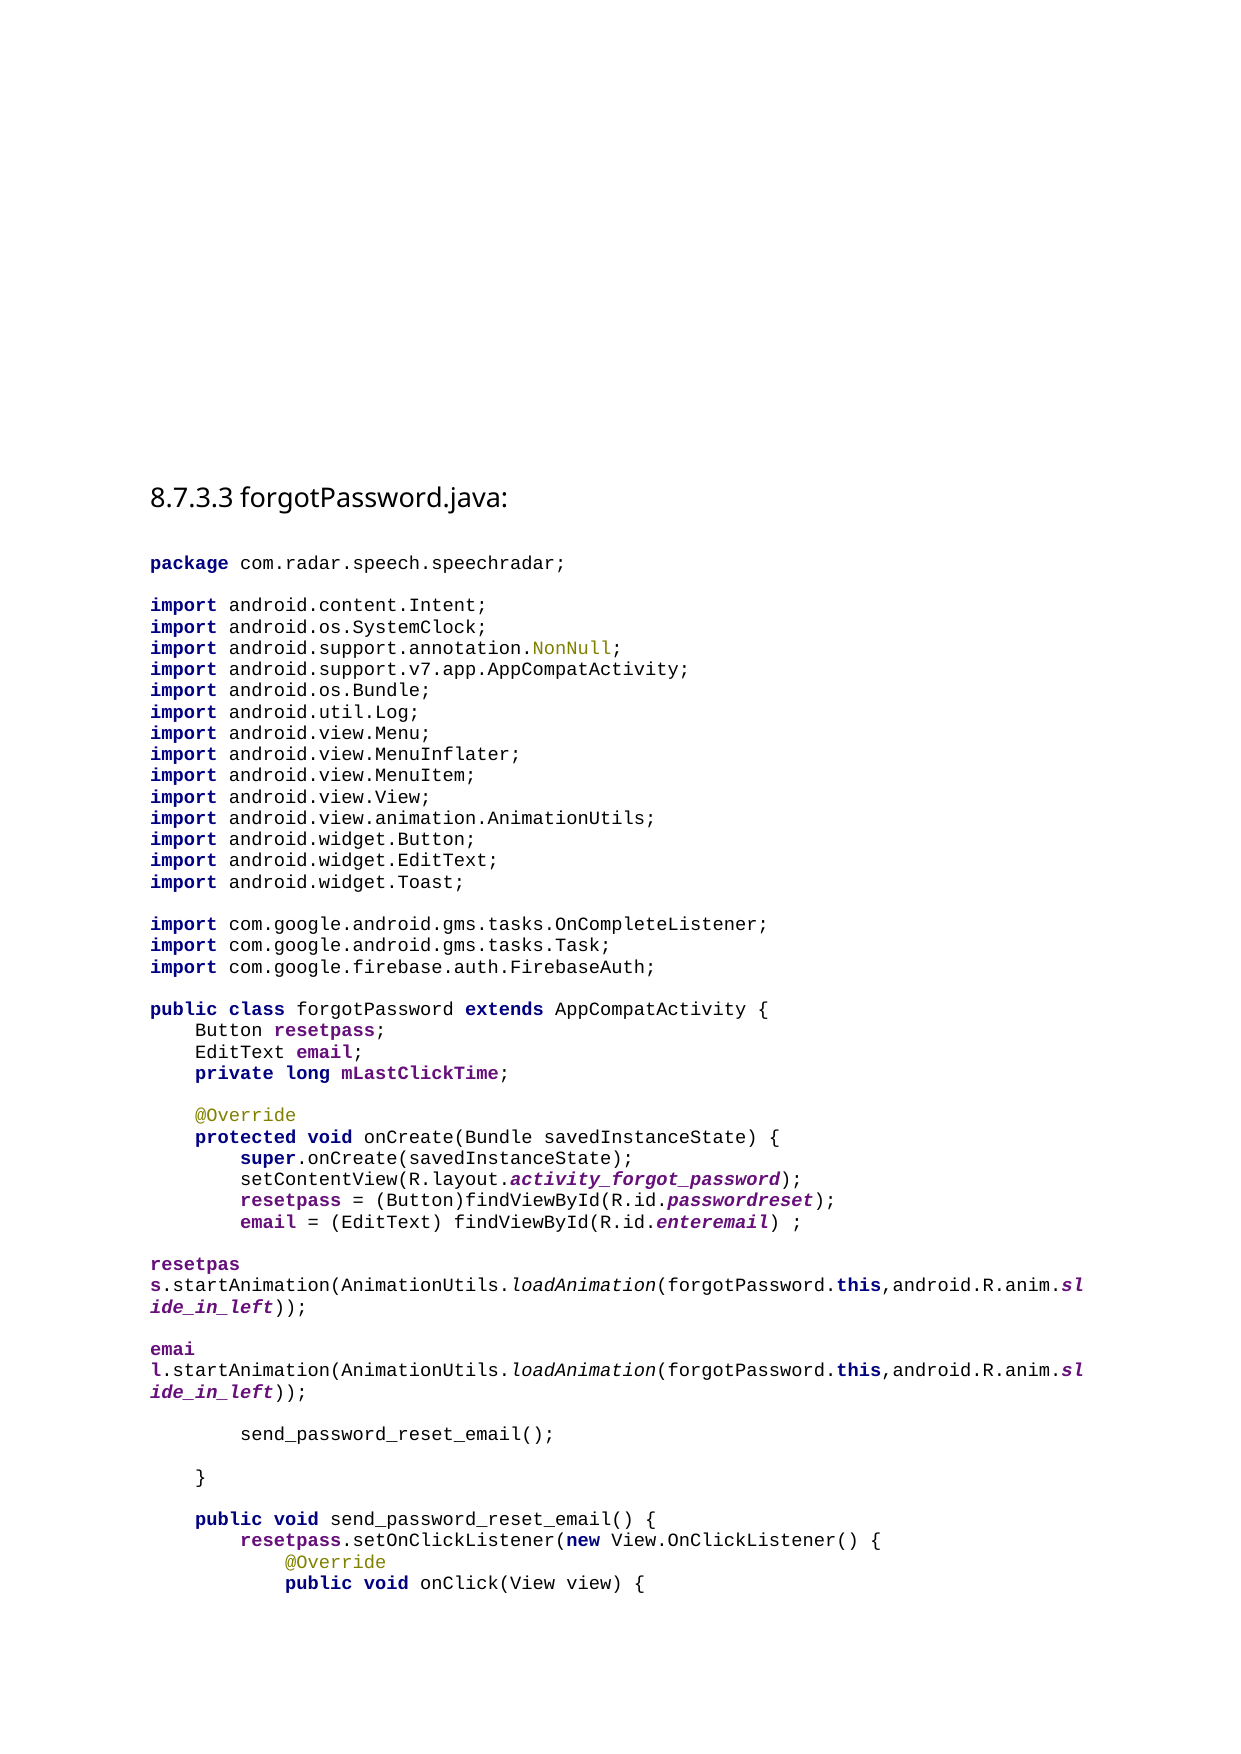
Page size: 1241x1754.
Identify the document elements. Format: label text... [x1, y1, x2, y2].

subtitle forgotPassword.java: [150, 478, 1090, 515]
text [150, 554, 1090, 1595]
